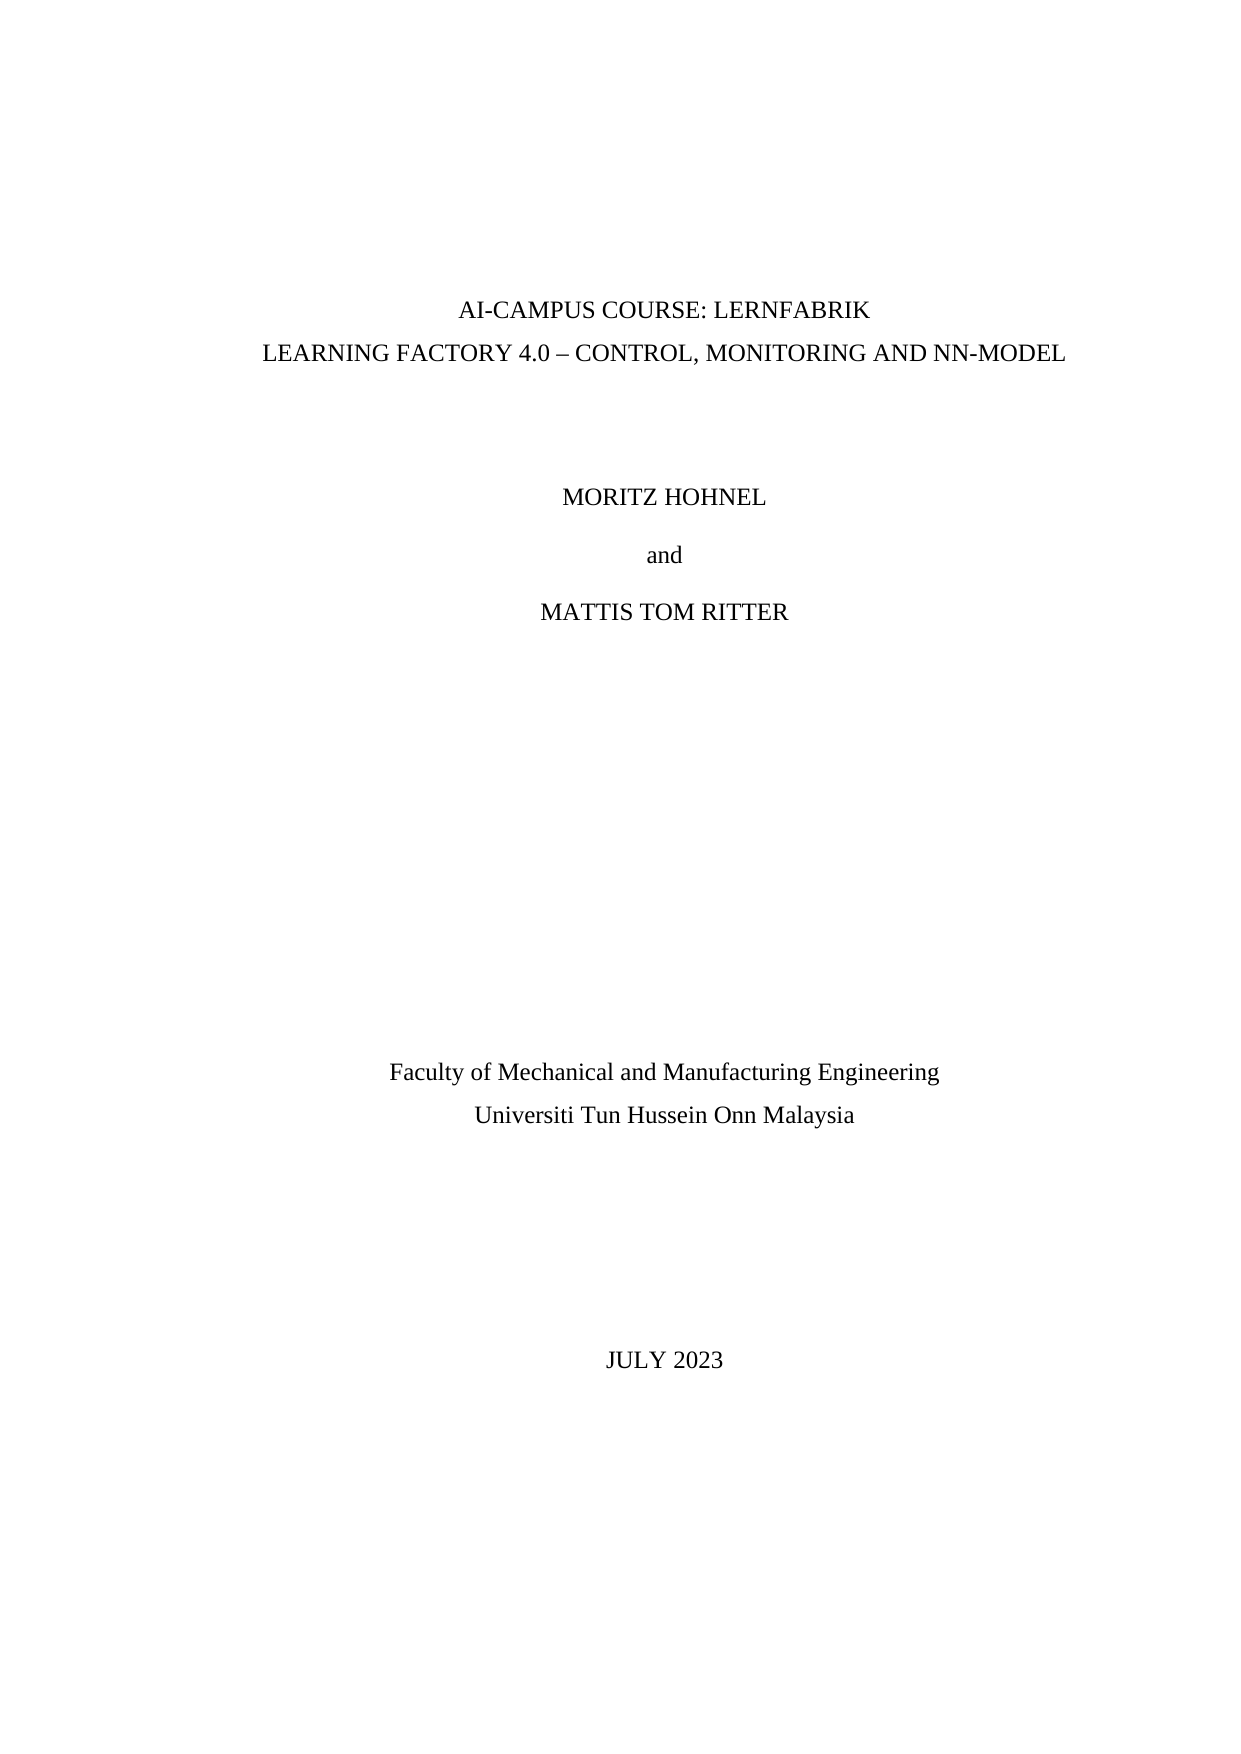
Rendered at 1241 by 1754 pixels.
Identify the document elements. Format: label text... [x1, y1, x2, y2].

text MATTIS TOM RITTER [236, 597, 1092, 626]
text MORITZ HOHNEL [236, 482, 1092, 511]
text LEARNING FACTORY 4.0 – CONTROL, MONITORING AND NN-MODEL [236, 338, 1092, 367]
text and [236, 540, 1092, 568]
text Universiti Tun Hussein Onn Malaysia [236, 1100, 1092, 1129]
text Faculty of Mechanical and Manufacturing Engineering [236, 1057, 1092, 1086]
text AI-CAMPUS COURSE: LERNFABRIK [236, 295, 1092, 324]
text JULY 2023 [236, 1345, 1092, 1373]
